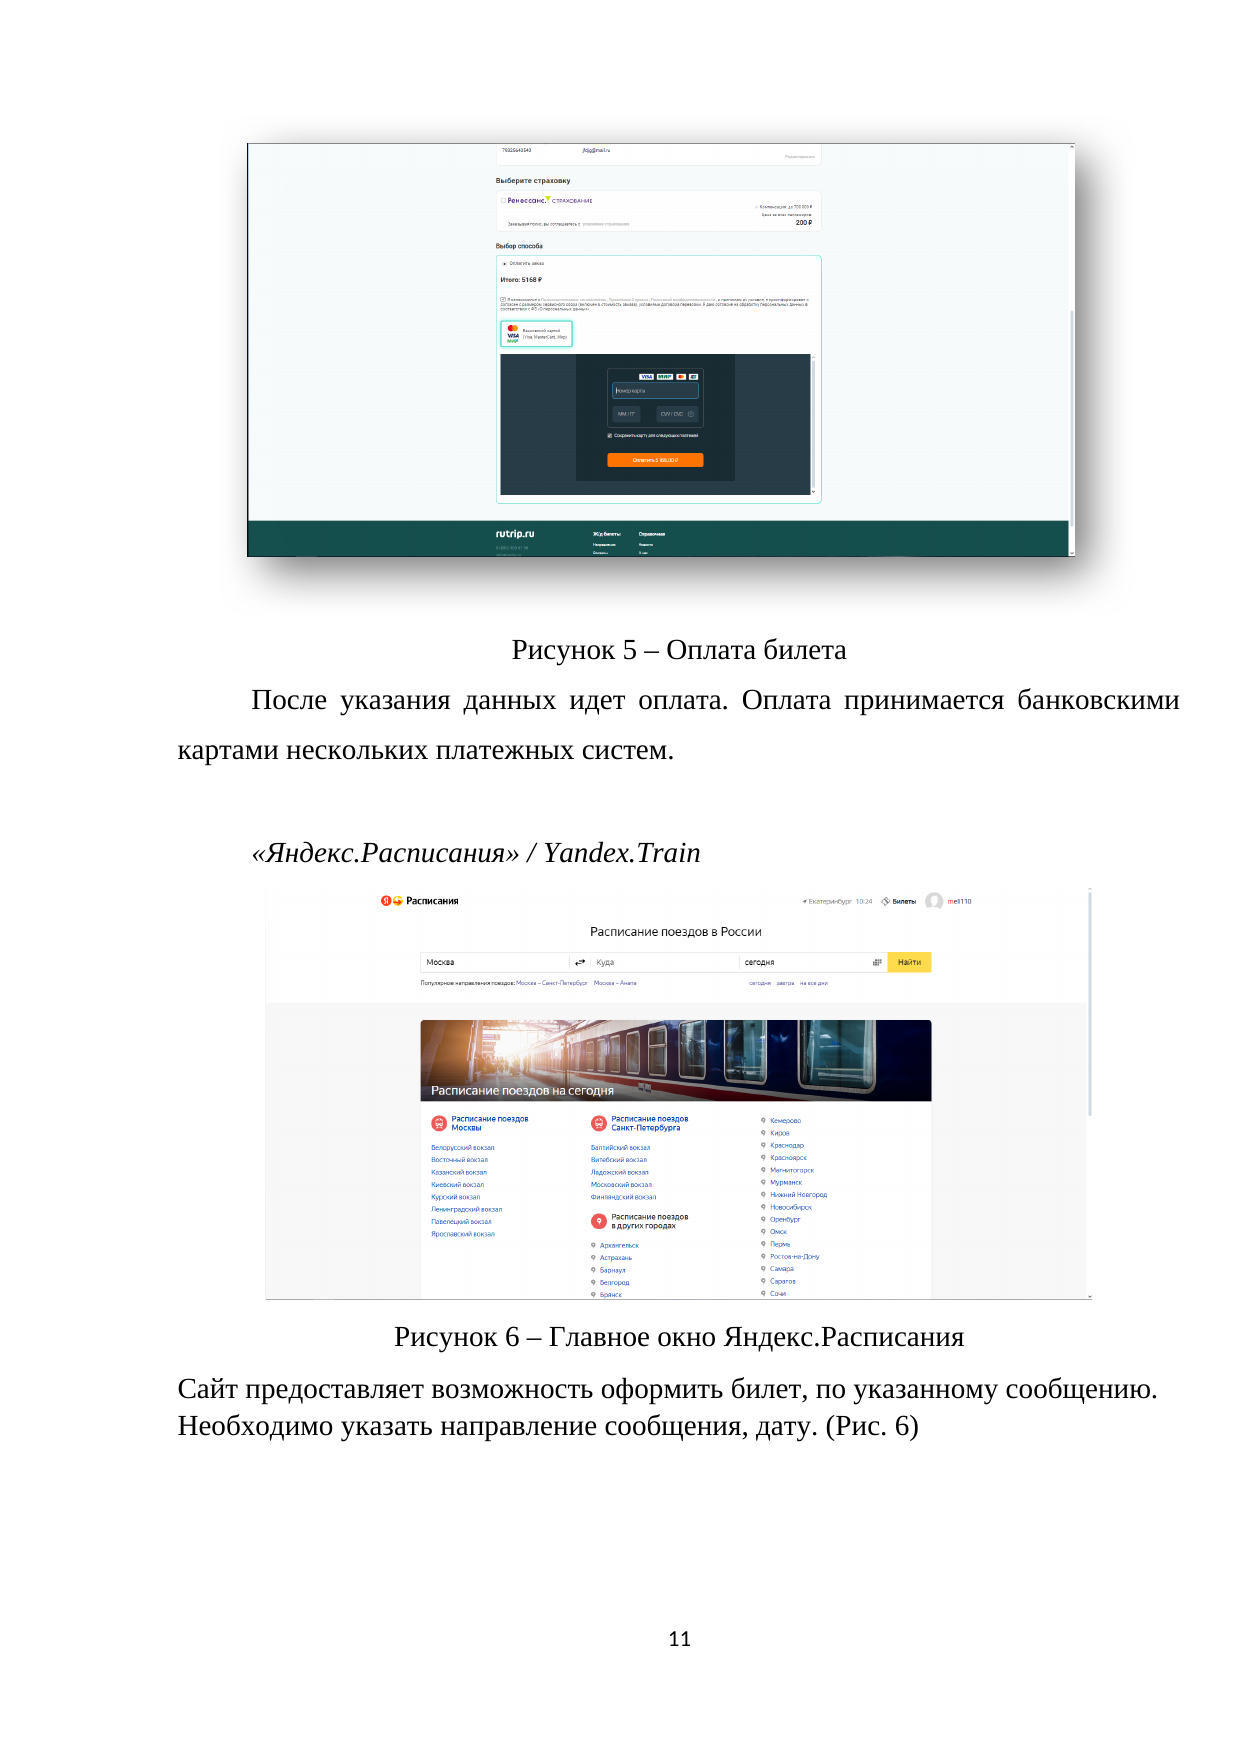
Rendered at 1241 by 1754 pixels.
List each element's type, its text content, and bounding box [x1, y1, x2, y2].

text «Яндекс.Расписания» / Yandex.Train [177, 836, 1181, 869]
text Сайт предоставляет возможность оформить билет, по указанному сообщению. Необходимо указать направление сообщения, дату. (Рис. 6) [177, 1372, 1181, 1441]
text Рисунок 6 – Главное окно Яндекс.Расписания [177, 1319, 1181, 1352]
picture [247, 143, 1075, 557]
picture [265, 886, 1093, 1300]
text После указания данных идет оплата. Оплата принимается банковскими картами нескольких платежных систем. [177, 682, 1181, 766]
